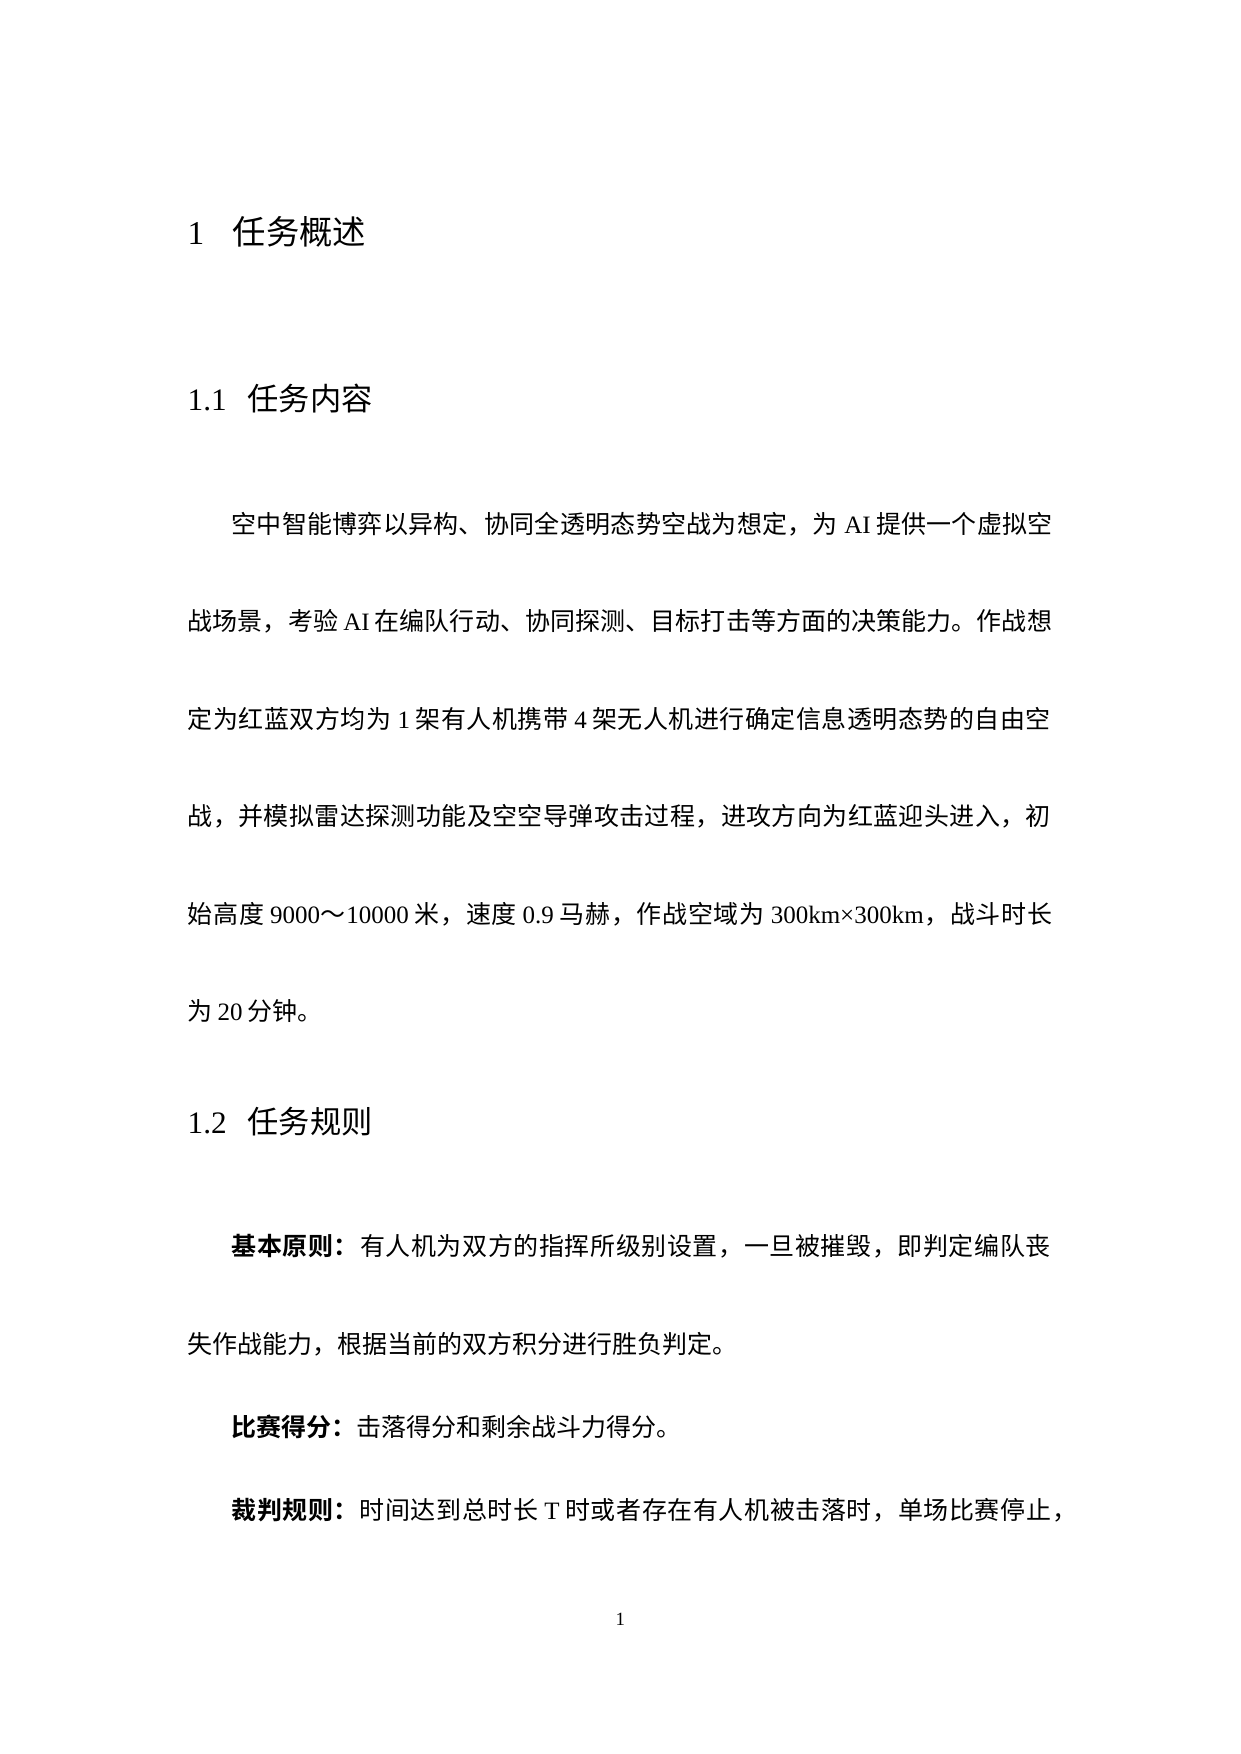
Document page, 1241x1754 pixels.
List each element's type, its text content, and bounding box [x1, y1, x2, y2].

subtitle 任务规则 [187, 1087, 1053, 1152]
text 空中智能博弈以异构、协同全透明态势空战为想定，为AI提供一个虚拟空战场景，考验AI在编队行动、协同探测、目标打击等方面的决策能力。作战想定为红蓝双方均为1架有人机携带4架无人机进行确定信息透明态势的自由空战，并模拟雷达探测功能及空空导弹攻击过程，进攻方向为红蓝迎头进入，初始高度9000～10000米，速度0.9马赫，作战空域为300km×300km，战斗时长为20分钟。 [187, 490, 1053, 1042]
subtitle 任务概述 [187, 197, 1053, 262]
text 基本原则：有人机为双方的指挥所级别设置，一旦被摧毁，即判定编队丧失作战能力，根据当前的双方积分进行胜负判定。 [187, 1212, 1053, 1375]
text 比赛得分：击落得分和剩余战斗力得分。 [187, 1393, 1053, 1458]
subtitle 任务内容 [187, 365, 1053, 430]
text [187, 1476, 1053, 1541]
